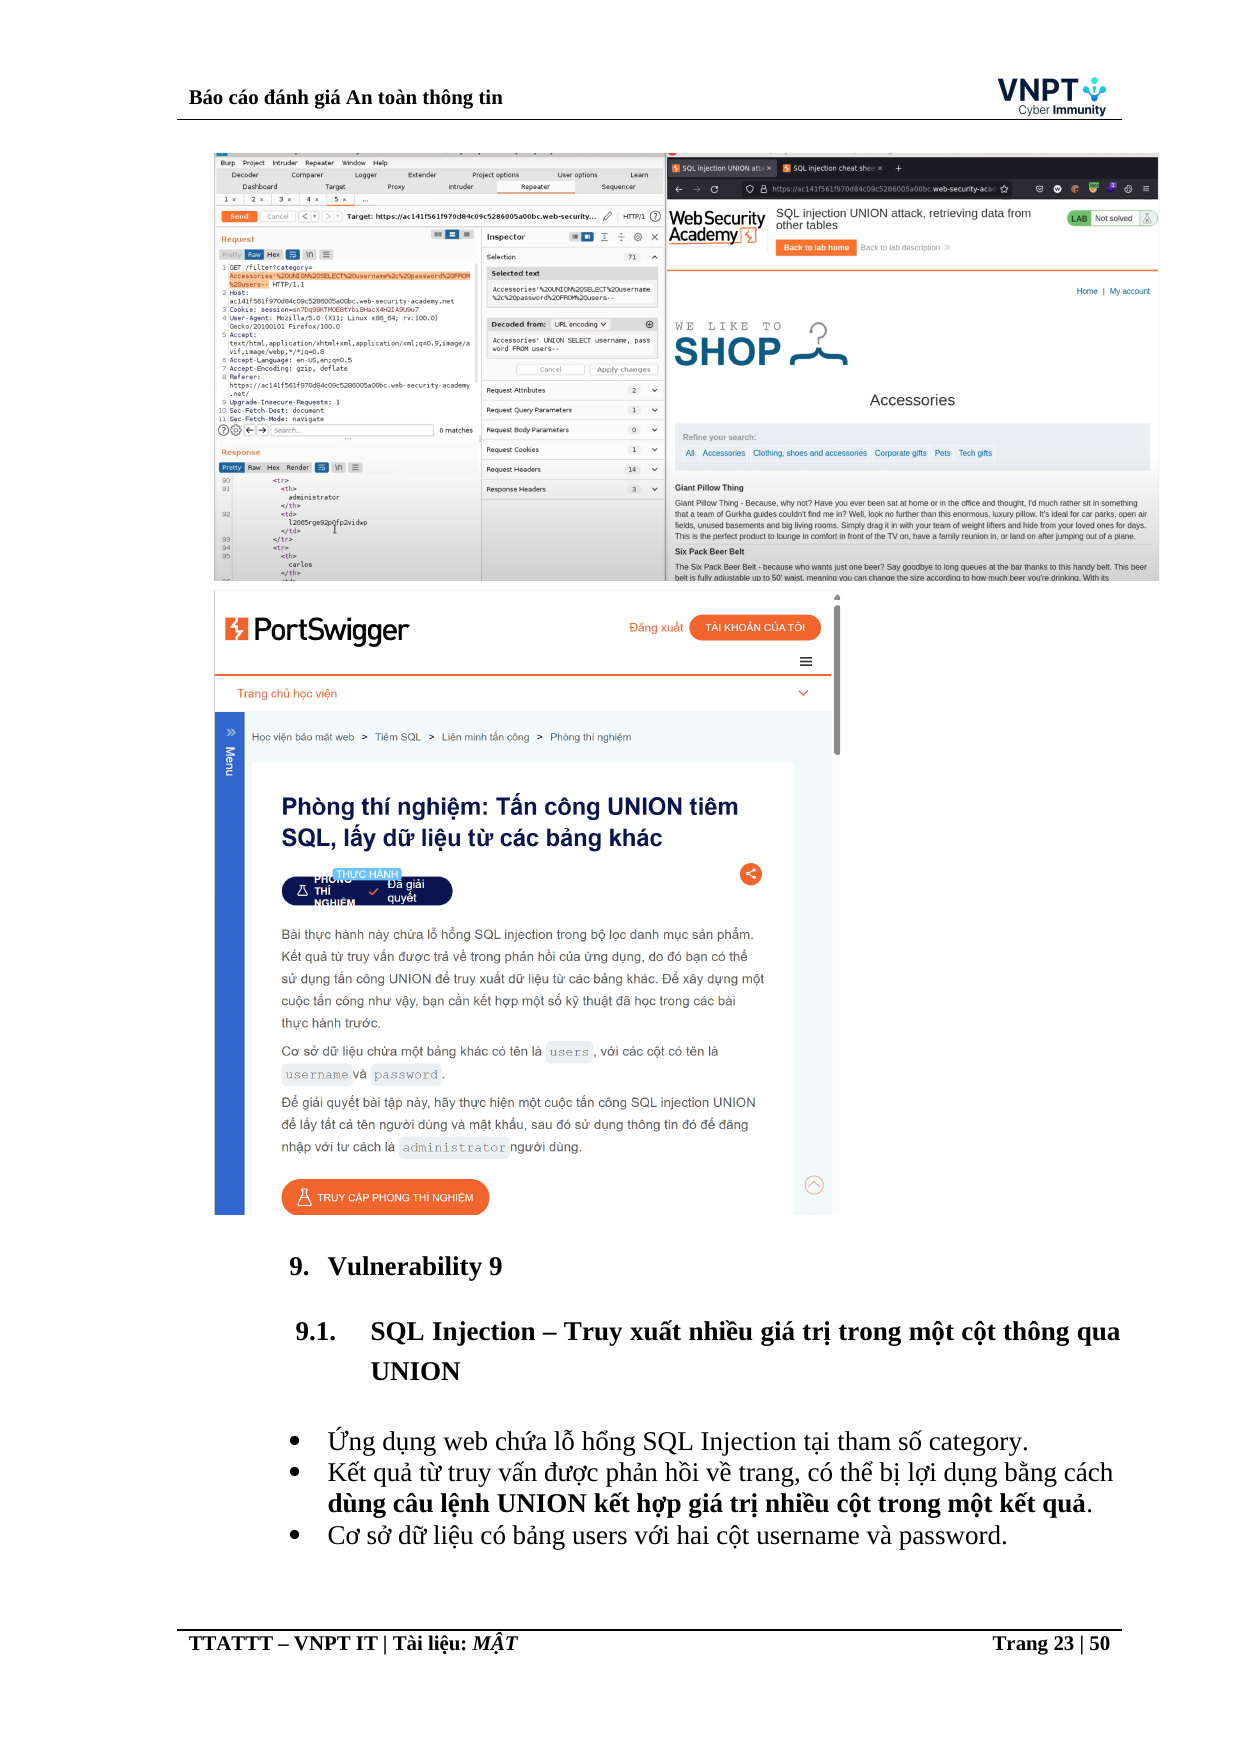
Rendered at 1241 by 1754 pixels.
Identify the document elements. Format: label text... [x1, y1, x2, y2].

subtitle Vulnerability 9 [252, 1250, 1122, 1281]
list Cơ sở dữ liệu có bảng users với hai cột username và password. [290, 1519, 1122, 1550]
picture [214, 590, 841, 1215]
picture [214, 153, 1160, 581]
picture [994, 75, 1110, 120]
subtitle SQL Injection – Truy xuất nhiều giá trị trong một cột thông qua UNION [295, 1315, 1122, 1387]
list Ứng dụng web chứa lỗ hổng SQL Injection tại tham số category. [290, 1425, 1122, 1456]
list Kết quả từ truy vấn được phản hồi về trang, có thể bị lợi dụng bằng cách dùng câu lệnh UNION kết hợp giá trị nhiều cột trong một kết quả. [290, 1456, 1122, 1519]
